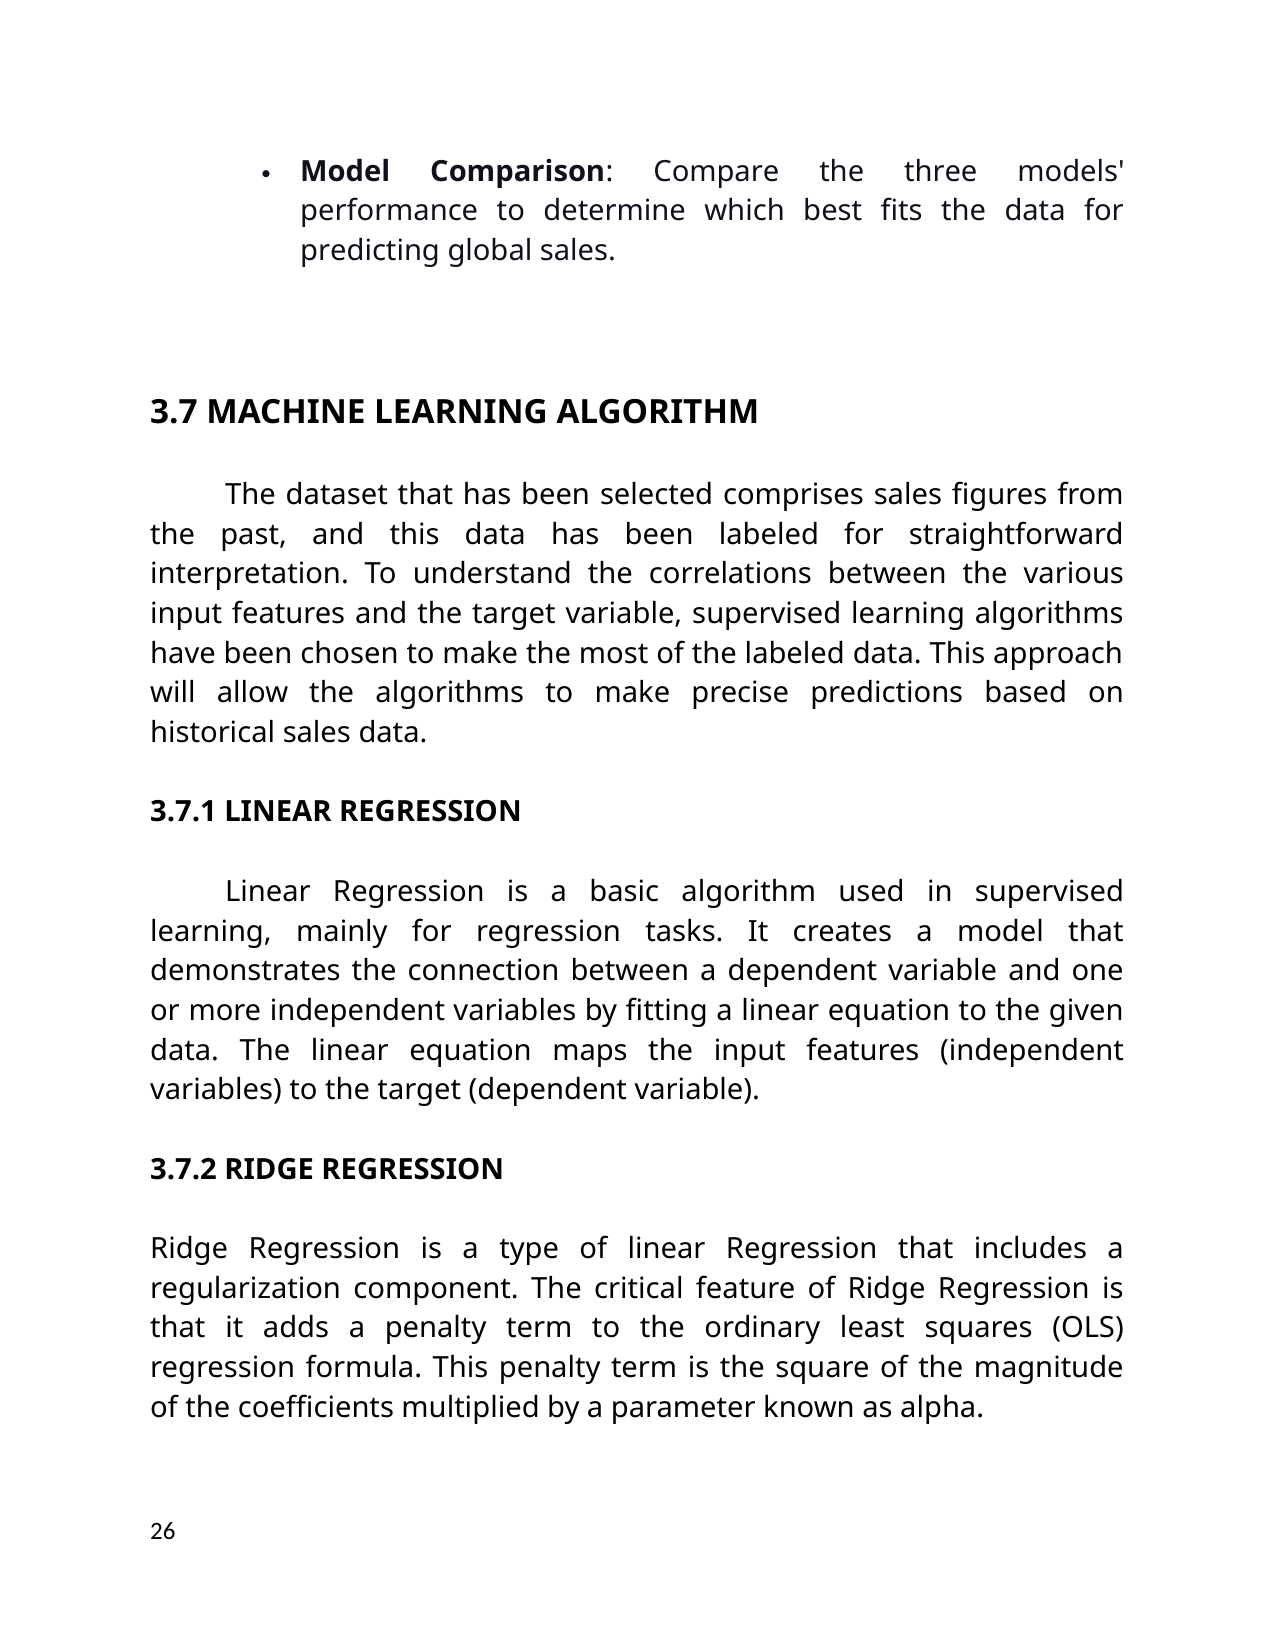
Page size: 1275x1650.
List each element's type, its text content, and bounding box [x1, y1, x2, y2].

text 3.7.2 RIDGE REGRESSION [150, 1148, 1125, 1188]
text 3.7.1 LINEAR REGRESSION [150, 791, 1125, 830]
text Linear Regression is a basic algorithm used in supervised learning, mainly for regression tasks. It creates a model that demonstrates the connection between a dependent variable and one or more independent variables by fitting a linear equation to the given data. The linear equation maps the input features (independent variables) to the target (dependent variable). [150, 870, 1125, 1108]
text 3.7 MACHINE LEARNING ALGORITHM [150, 388, 1125, 433]
text Ridge Regression is a type of linear Regression that includes a regularization component. The critical feature of Ridge Regression is that it adds a penalty term to the ordinary least squares (OLS) regression formula. This penalty term is the square of the magnitude of the coefficients multiplied by a parameter known as alpha. [150, 1227, 1125, 1426]
list Model Comparison: Compare the three models' performance to determine which best fits the data for predicting global sales. [262, 150, 1125, 269]
text The dataset that has been selected comprises sales figures from the past, and this data has been labeled for straightforward interpretation. To understand the correlations between the various input features and the target variable, supervised learning algorithms have been chosen to make the most of the labeled data. This approach will allow the algorithms to make precise predictions based on historical sales data. [150, 473, 1125, 751]
